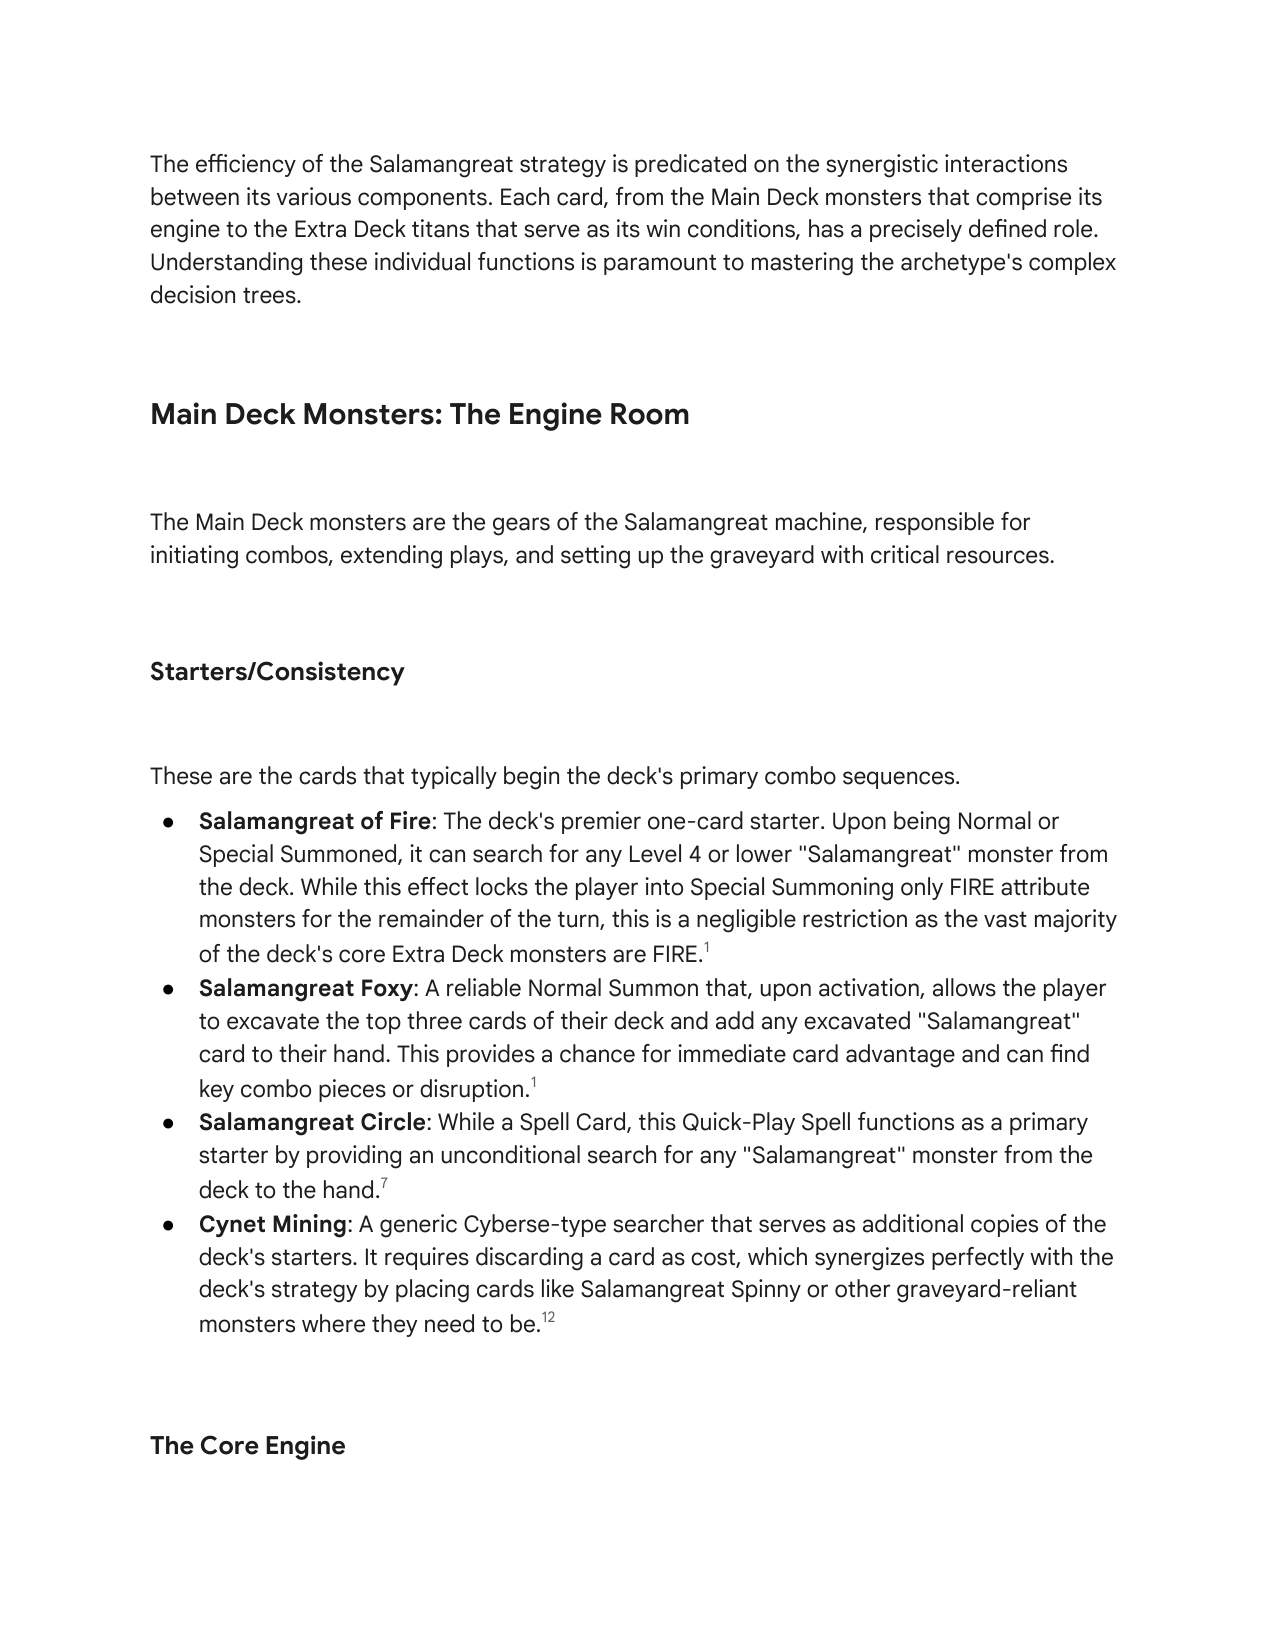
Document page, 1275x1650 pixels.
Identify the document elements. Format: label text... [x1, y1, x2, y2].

list Salamangreat of Fire: The deck's premier one-card starter. Upon being Normal or Special Summoned, it can search for any Level 4 or lower "Salamangreat" monster from the deck. While this effect locks the player into Special Summoning only FIRE attribute monsters for the remainder of the turn, this is a negligible restriction as the vast majority of the deck's core Extra Deck monsters are FIRE.1 [161, 807, 1125, 970]
list Salamangreat Circle: While a Spell Card, this Quick-Play Spell functions as a primary starter by providing an unconditional search for any "Salamangreat" monster from the deck to the hand.7 [161, 1109, 1125, 1206]
list Salamangreat Foxy: A reliable Normal Summon that, upon activation, allows the player to excavate the top three cards of their deck and add any excavated "Salamangreat" card to their hand. This provides a chance for immediate card advantage and can find key combo pieces or disruption.1 [161, 974, 1125, 1104]
text The Main Deck monsters are the gears of the Salamangreat machine, responsible for initiating combos, extending plays, and setting up the graveyard with critical resources. [150, 508, 1125, 569]
list Cynet Mining: A generic Cyberse-type searcher that serves as additional copies of the deck's starters. It requires discarding a card as cost, which synergizes perfectly with the deck's strategy by placing cards like Salamangreat Spinny or other graveyard-reliant monsters where they need to be.12 [161, 1210, 1125, 1340]
subtitle The Core Engine [150, 1430, 1125, 1462]
subtitle Main Deck Monsters: The Engine Room [150, 396, 1125, 433]
text These are the cards that typically begin the deck's primary combo sequences. [150, 762, 1125, 791]
text The efficiency of the Salamangreat strategy is predicated on the synergistic interactions between its various components. Each card, from the Main Deck monsters that comprise its engine to the Extra Deck titans that serve as its win conditions, has a precisely defined role. Understanding these individual functions is paramount to mastering the archetype's complex decision trees. [150, 150, 1125, 309]
subtitle Starters/Consistency [150, 656, 1125, 688]
